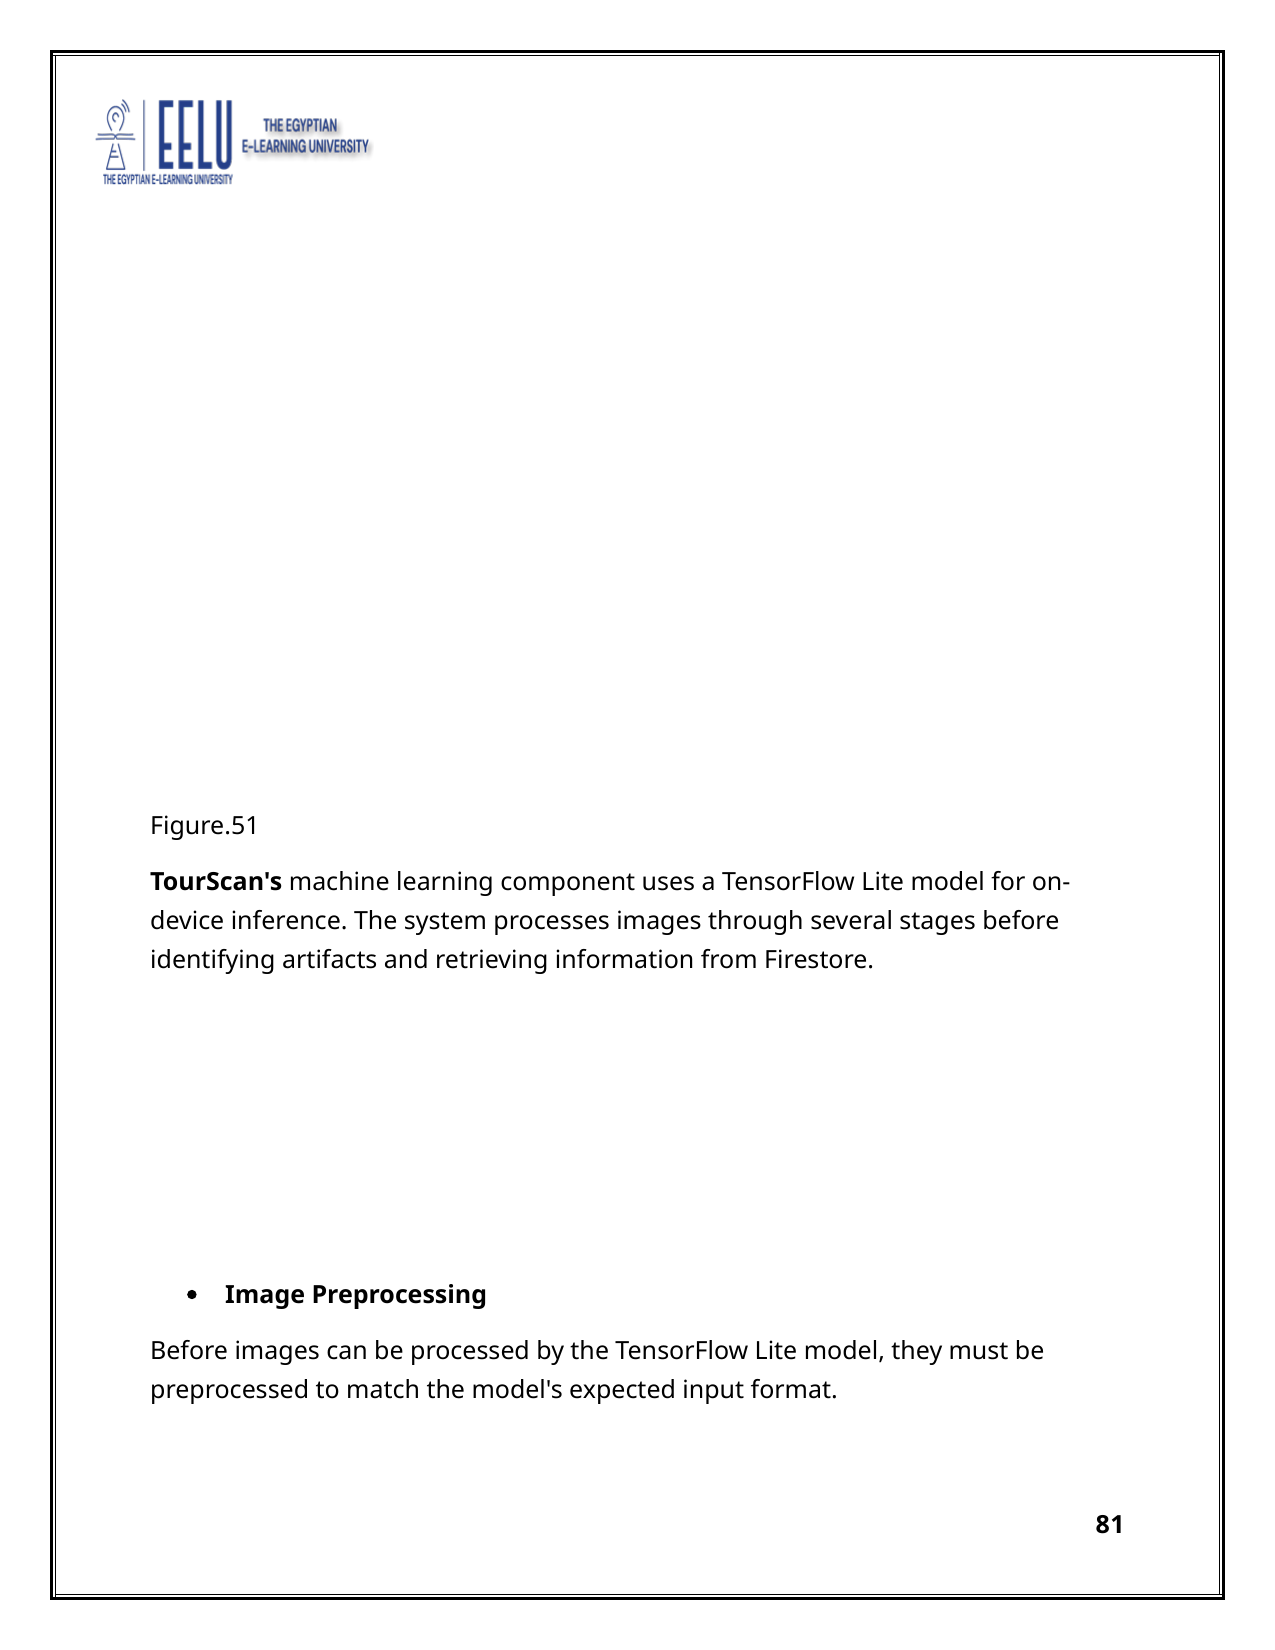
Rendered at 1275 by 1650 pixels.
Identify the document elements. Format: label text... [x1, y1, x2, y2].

list Image Preprocessing [187, 1276, 1125, 1311]
text TourScan's machine learning component uses a TensorFlow Lite model for on-device inference. The system processes images through several stages before identifying artifacts and retrieving information from Firestore. [150, 863, 1125, 976]
text Before images can be processed by the TensorFlow Lite model, they must be preprocessed to match the model's expected input format. [150, 1332, 1125, 1406]
picture [80, 75, 374, 188]
text Figure.51 [150, 807, 1125, 841]
